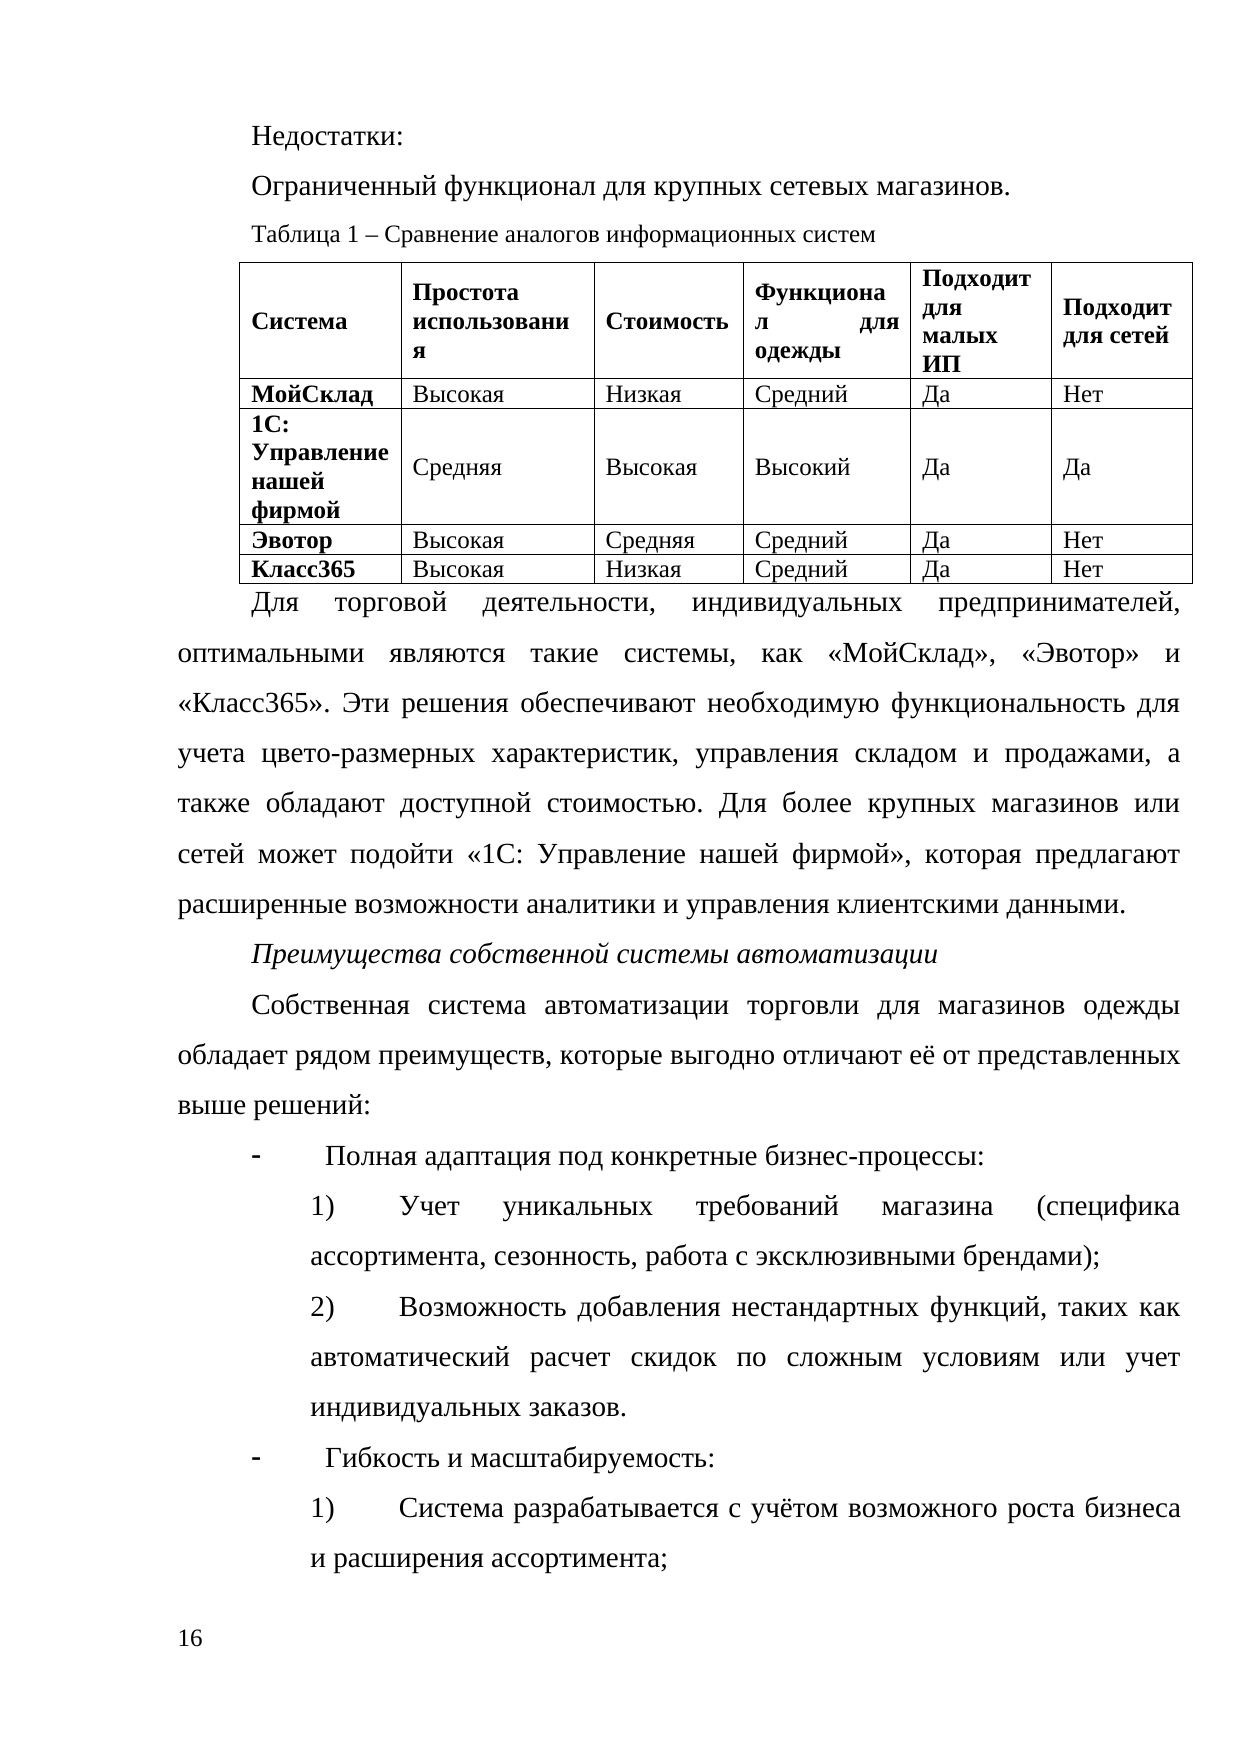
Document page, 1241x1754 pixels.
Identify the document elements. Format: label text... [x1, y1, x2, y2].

table_cell Да [911, 525, 1051, 553]
table_cell Средний [744, 525, 910, 553]
list Учет уникальных требований магазина (специфика ассортимента, сезонность, работа с эксклюзивными брендами); [310, 1188, 1181, 1272]
table_cell Высокая [402, 379, 594, 408]
table_header Простота использования [402, 263, 594, 378]
table_header Система [240, 263, 401, 378]
table_cell Высокий [744, 409, 910, 524]
table_cell 1С: Управление нашей фирмой [240, 409, 401, 524]
table_cell Да [911, 555, 1051, 583]
table_cell Класс365 [240, 555, 401, 583]
table_cell Да [1052, 409, 1192, 524]
text Таблица 1 – Сравнение аналогов информационных систем [177, 219, 1181, 247]
table_cell Да [911, 409, 1051, 524]
table_header Стоимость [595, 263, 743, 378]
list Система разрабатывается с учётом возможного роста бизнеса и расширения ассортимента; [310, 1490, 1181, 1574]
table_cell Высокая [402, 525, 594, 553]
table_header Функционал для одежды [744, 263, 910, 378]
table_cell Средний [744, 555, 910, 583]
table_cell Низкая [595, 379, 743, 408]
table_cell Средний [744, 379, 910, 408]
table_cell Нет [1052, 379, 1192, 408]
text Преимущества собственной системы автоматизации [177, 937, 1181, 970]
table_cell Низкая [595, 555, 743, 583]
table_cell Средняя [402, 409, 594, 524]
table_header Подходит для сетей [1052, 263, 1192, 378]
table_cell Да [911, 379, 1051, 408]
list Возможность добавления нестандартных функций, таких как автоматический расчет скидок по сложным условиям или учет индивидуальных заказов. [310, 1289, 1181, 1423]
text Недостатки: [177, 118, 1181, 152]
text Ограниченный функционал для крупных сетевых магазинов. [177, 168, 1181, 202]
list Полная адаптация под конкретные бизнес-процессы: [177, 1138, 1181, 1171]
table_cell МойСклад [240, 379, 401, 408]
table_cell Нет [1052, 555, 1192, 583]
table_cell Нет [1052, 525, 1192, 553]
table_header Подходит для малых ИП [911, 263, 1051, 378]
table_cell Эвотор [240, 525, 401, 553]
list Гибкость и масштабируемость: [177, 1440, 1181, 1473]
table_cell Высокая [595, 409, 743, 524]
table_cell Высокая [402, 555, 594, 583]
table_cell Средняя [595, 525, 743, 553]
text Собственная система автоматизации торговли для магазинов одежды обладает рядом преимуществ, которые выгодно отличают её от представленных выше решений: [177, 987, 1181, 1121]
text Для торговой деятельности, индивидуальных предпринимателей, оптимальными являются такие системы, как «МойСклад», «Эвотор» и «Класс365». Эти решения обеспечивают необходимую функциональность для учета цвето-размерных характеристик, управления складом и продажами, а также обладают доступной стоимостью. Для более крупных магазинов или сетей может подойти «1С: Управление нашей фирмой», которая предлагают расширенные возможности аналитики и управления клиентскими данными. [177, 584, 1181, 920]
